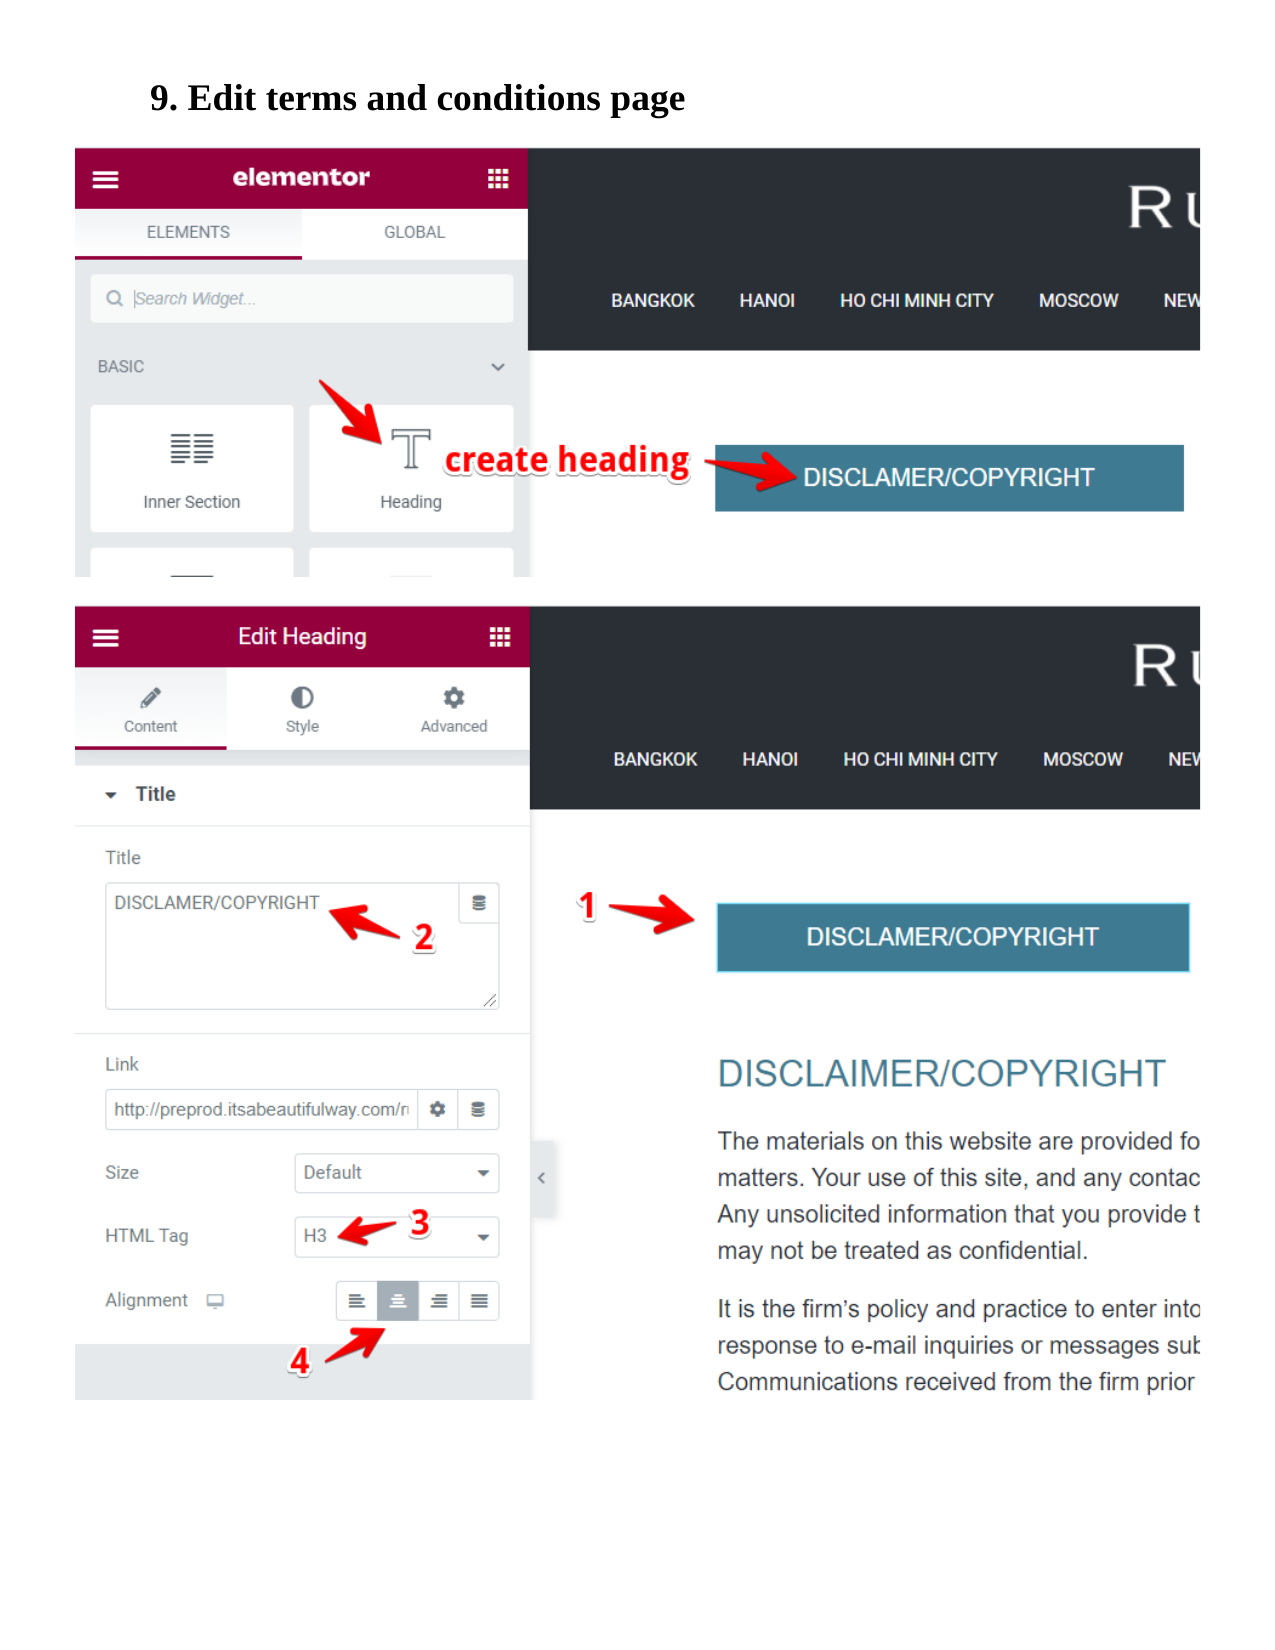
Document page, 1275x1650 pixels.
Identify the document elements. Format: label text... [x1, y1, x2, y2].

picture [75, 603, 1200, 1400]
picture [75, 146, 1200, 577]
subtitle Edit terms and conditions page [150, 75, 1200, 118]
